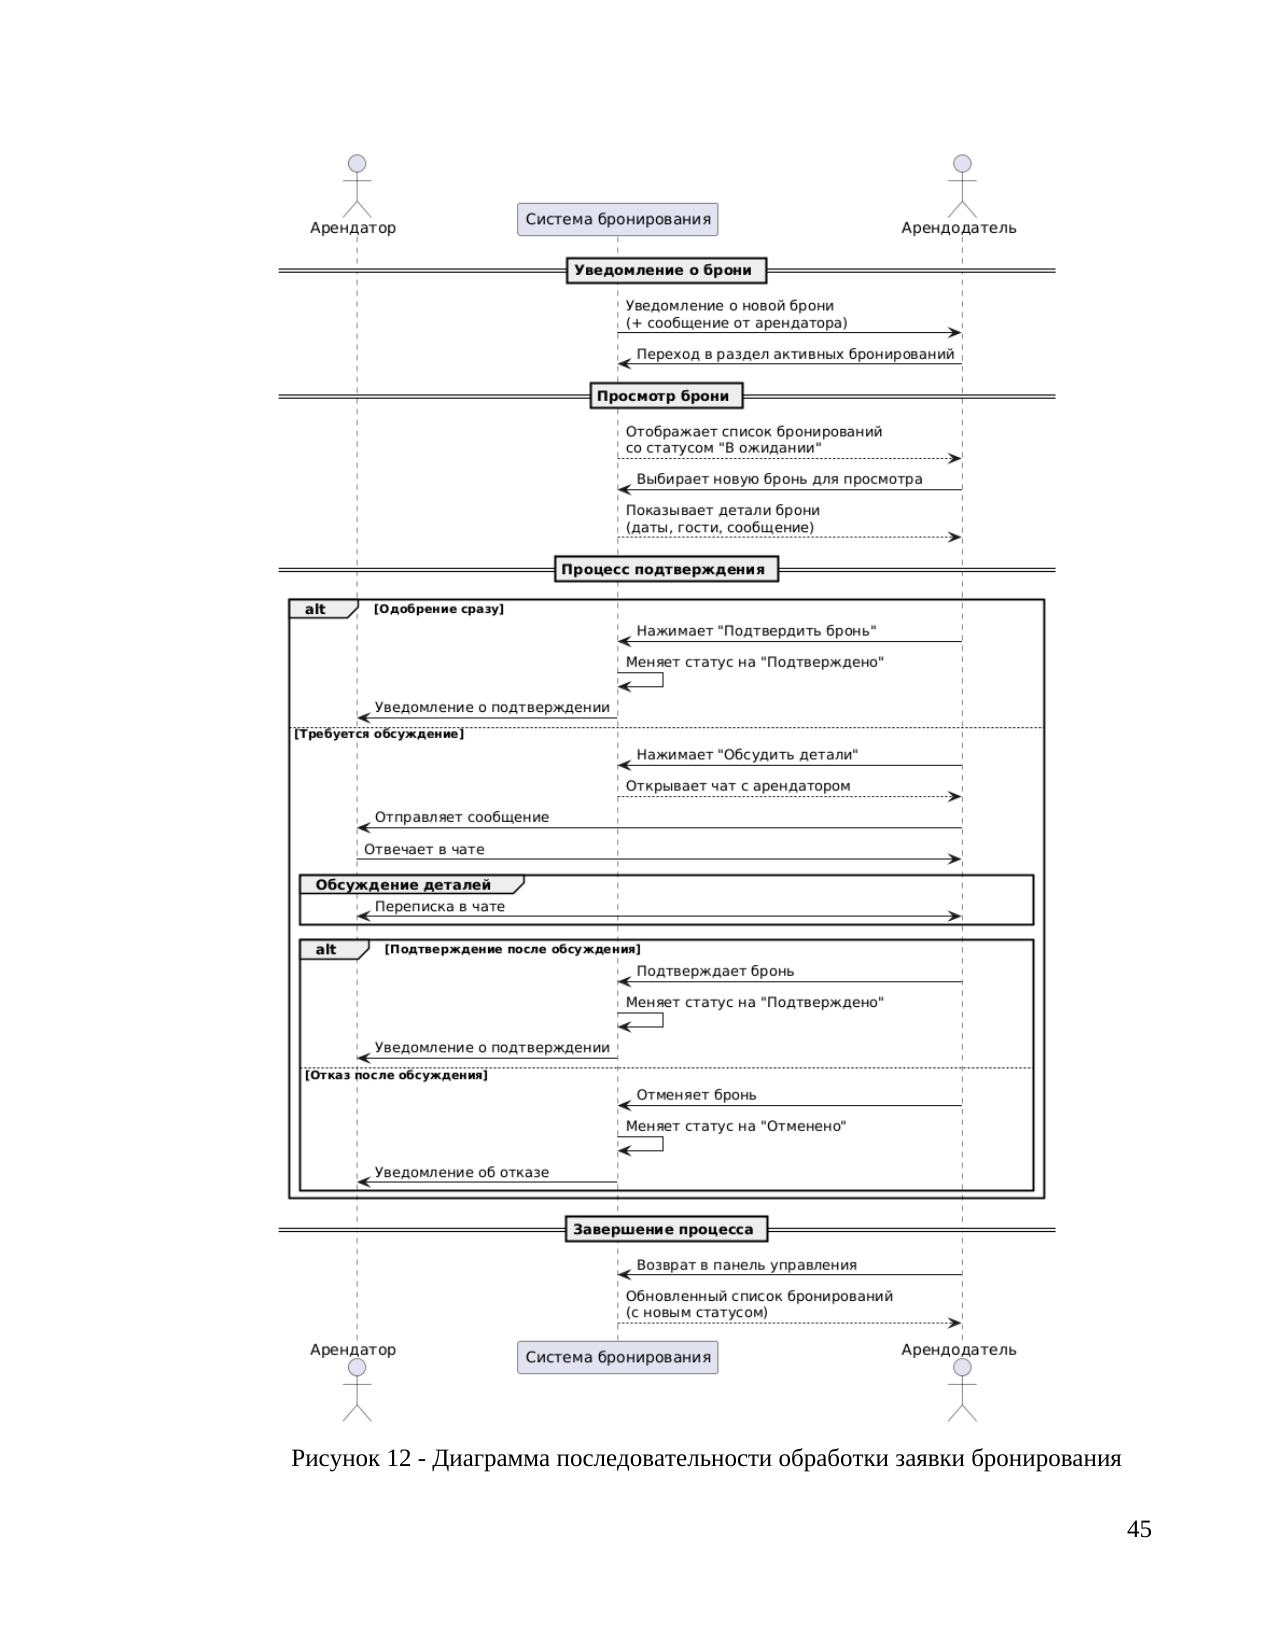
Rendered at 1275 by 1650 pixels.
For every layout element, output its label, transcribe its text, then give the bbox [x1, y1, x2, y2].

picture [278, 150, 1061, 1427]
text Рисунок 12 - Диаграмма последовательности обработки заявки бронирования [187, 1443, 1152, 1472]
